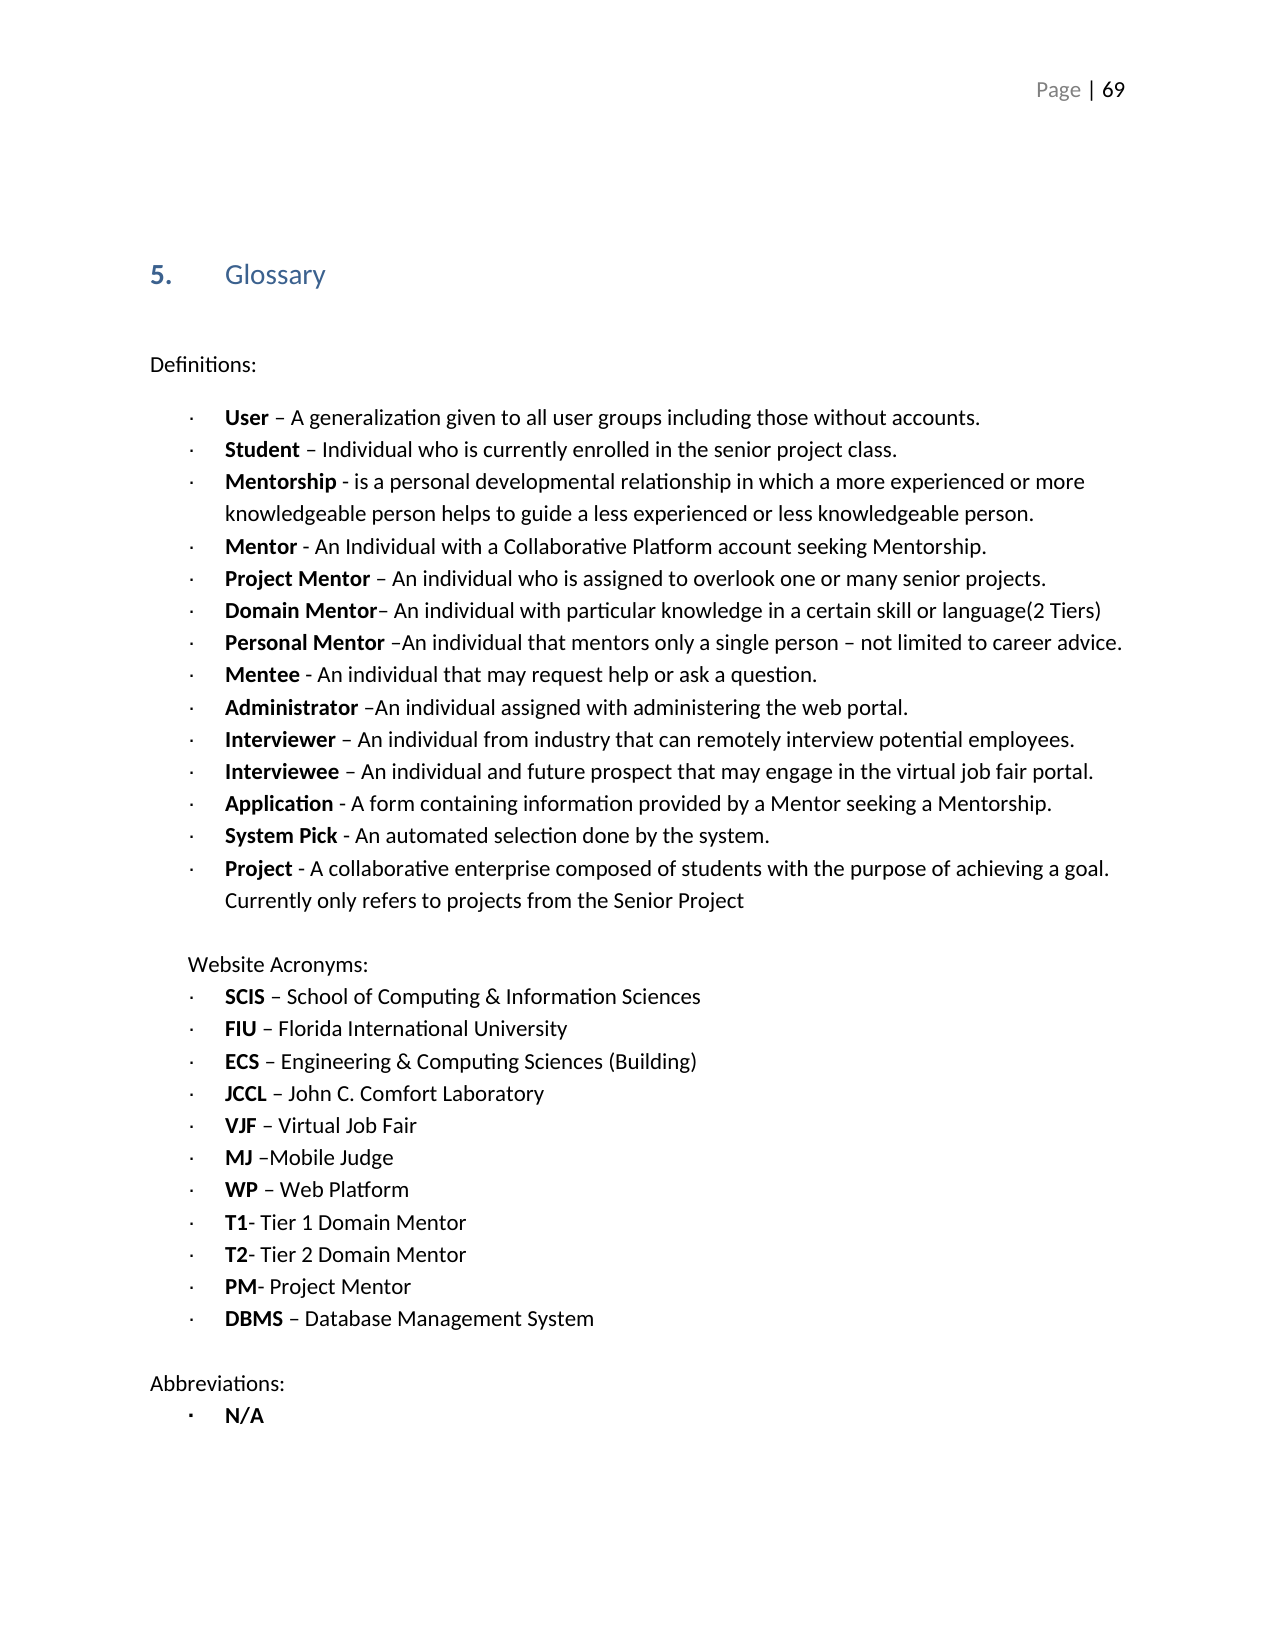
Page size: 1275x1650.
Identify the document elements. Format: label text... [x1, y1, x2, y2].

text Abbreviations: [150, 1369, 1125, 1397]
list PM- Project Mentor [188, 1272, 1125, 1300]
list T2- Tier 2 Domain Mentor [188, 1240, 1125, 1268]
text Definitions: [150, 350, 1125, 378]
list User – A generalization given to all user groups including those without accounts. [188, 403, 1125, 431]
list MJ –Mobile Judge [188, 1143, 1125, 1171]
list Mentor - An Individual with a Collaborative Platform account seeking Mentorship. [188, 532, 1125, 560]
list Interviewer – An individual from industry that can remotely interview potential employees. [188, 725, 1125, 753]
list Project Mentor – An individual who is assigned to overlook one or many senior projects. [188, 564, 1125, 592]
list Application - A form containing information provided by a Mentor seeking a Mentorship. [188, 789, 1125, 817]
list T1- Tier 1 Domain Mentor [188, 1208, 1125, 1236]
list Student – Individual who is currently enrolled in the senior project class. [188, 435, 1125, 463]
list DBMS – Database Management System [188, 1304, 1125, 1364]
list ECS – Engineering & Computing Sciences (Building) [188, 1047, 1125, 1075]
list Administrator –An individual assigned with administering the web portal. [188, 693, 1125, 721]
list Domain Mentor– An individual with particular knowledge in a certain skill or language(2 Tiers) [188, 596, 1125, 624]
text Website Acronyms: [188, 950, 1125, 978]
list System Pick - An automated selection done by the system. [188, 821, 1125, 849]
list VJF – Virtual Job Fair [188, 1111, 1125, 1139]
subtitle Glossary [150, 256, 1125, 292]
list SCIS – School of Computing & Information Sciences [188, 982, 1125, 1010]
list Mentee - An individual that may request help or ask a question. [188, 661, 1125, 688]
list FIU – Florida International University [188, 1014, 1125, 1043]
list WP – Web Platform [188, 1176, 1125, 1203]
list Interviewee – An individual and future prospect that may engage in the virtual job fair portal. [188, 757, 1125, 785]
list Mentorship - is a personal developmental relationship in which a more experienced or more knowledgeable person helps to guide a less experienced or less knowledgeable person. [188, 467, 1125, 528]
list Project - A collaborative enterprise composed of students with the purpose of achieving a goal. Currently only refers to projects from the Senior Project [188, 854, 1125, 914]
list JCCL – John C. Comfort Laboratory [188, 1079, 1125, 1107]
list N/A [188, 1401, 1125, 1429]
list Personal Mentor –An individual that mentors only a single person – not limited to career advice. [188, 628, 1125, 656]
